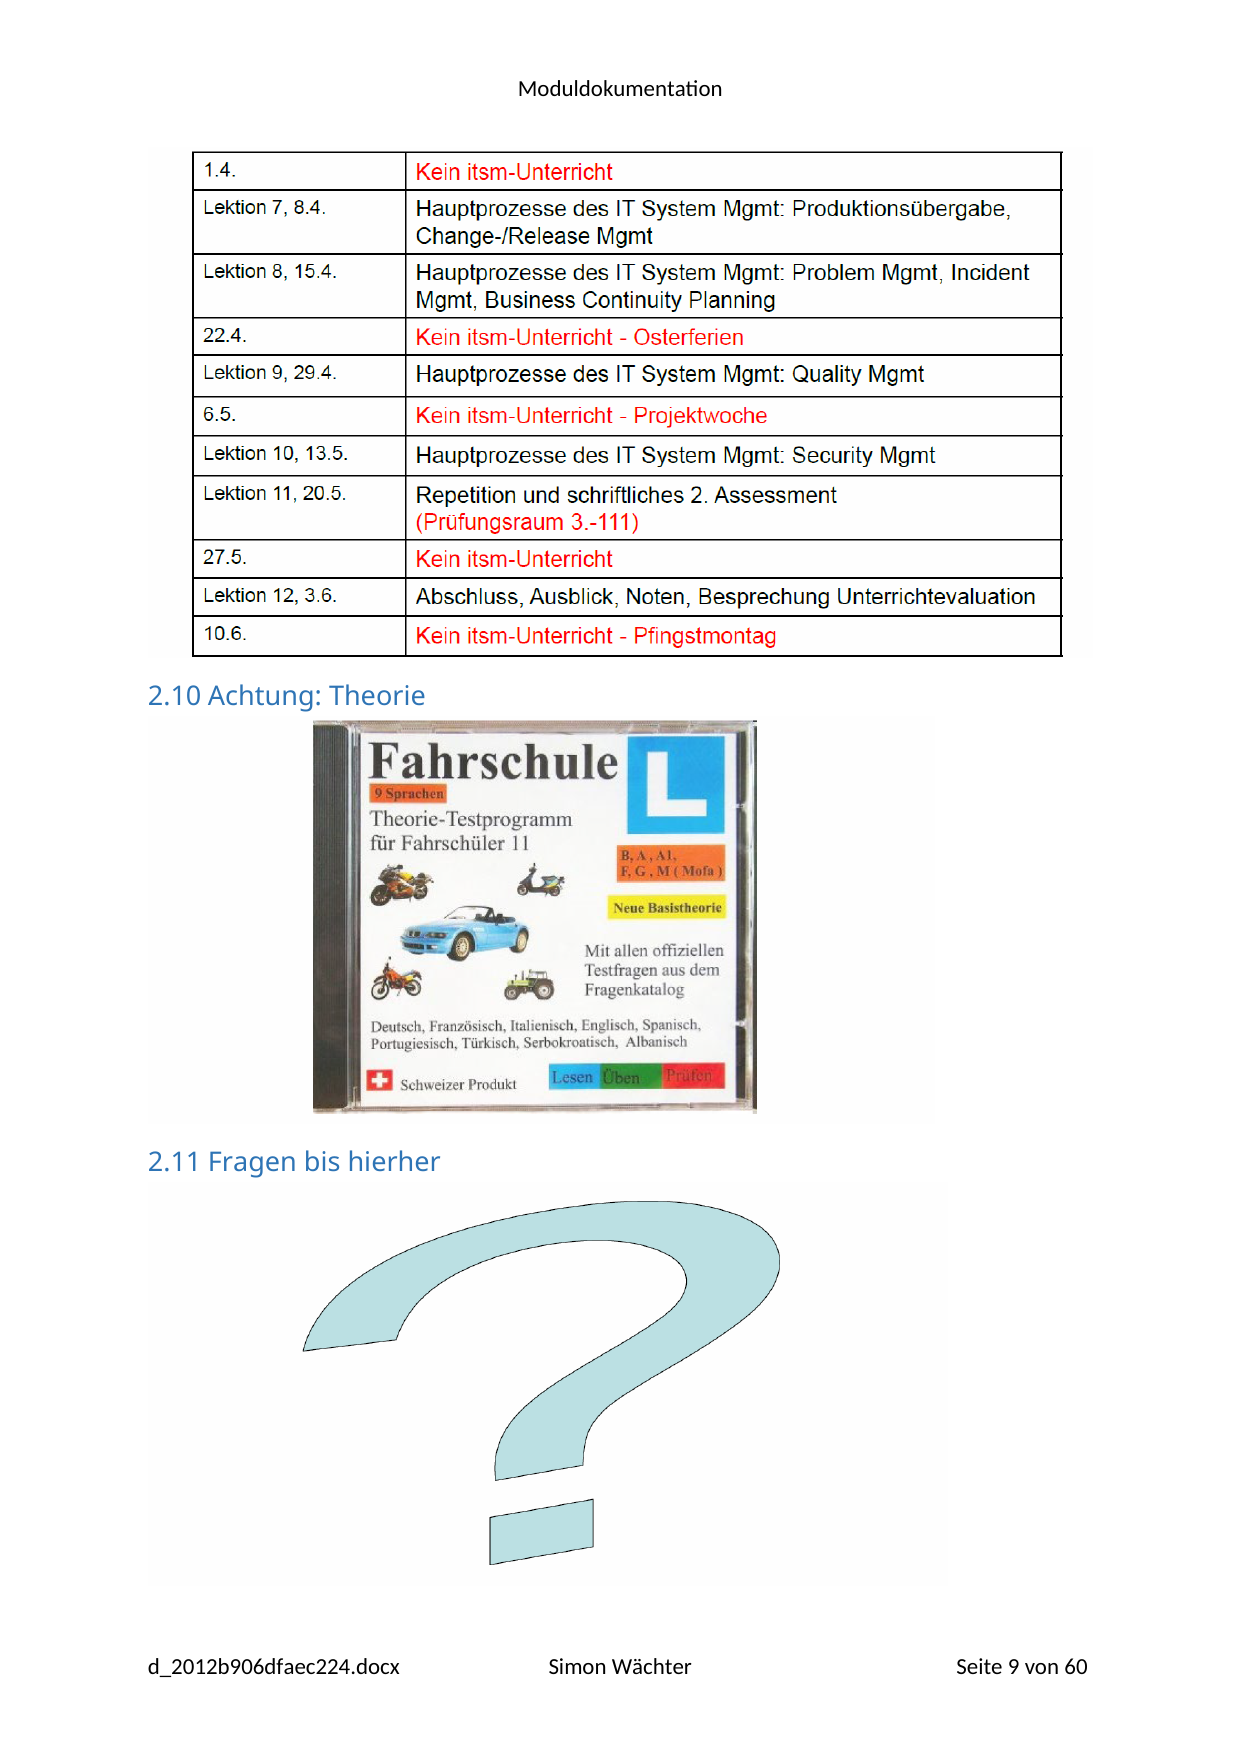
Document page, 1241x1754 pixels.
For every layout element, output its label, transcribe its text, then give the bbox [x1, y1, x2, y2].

picture [147, 1182, 948, 1586]
picture [147, 716, 935, 1124]
subtitle Achtung: Theorie [148, 677, 1093, 713]
picture [147, 147, 1093, 658]
subtitle Fragen bis hierher [148, 1142, 1093, 1179]
